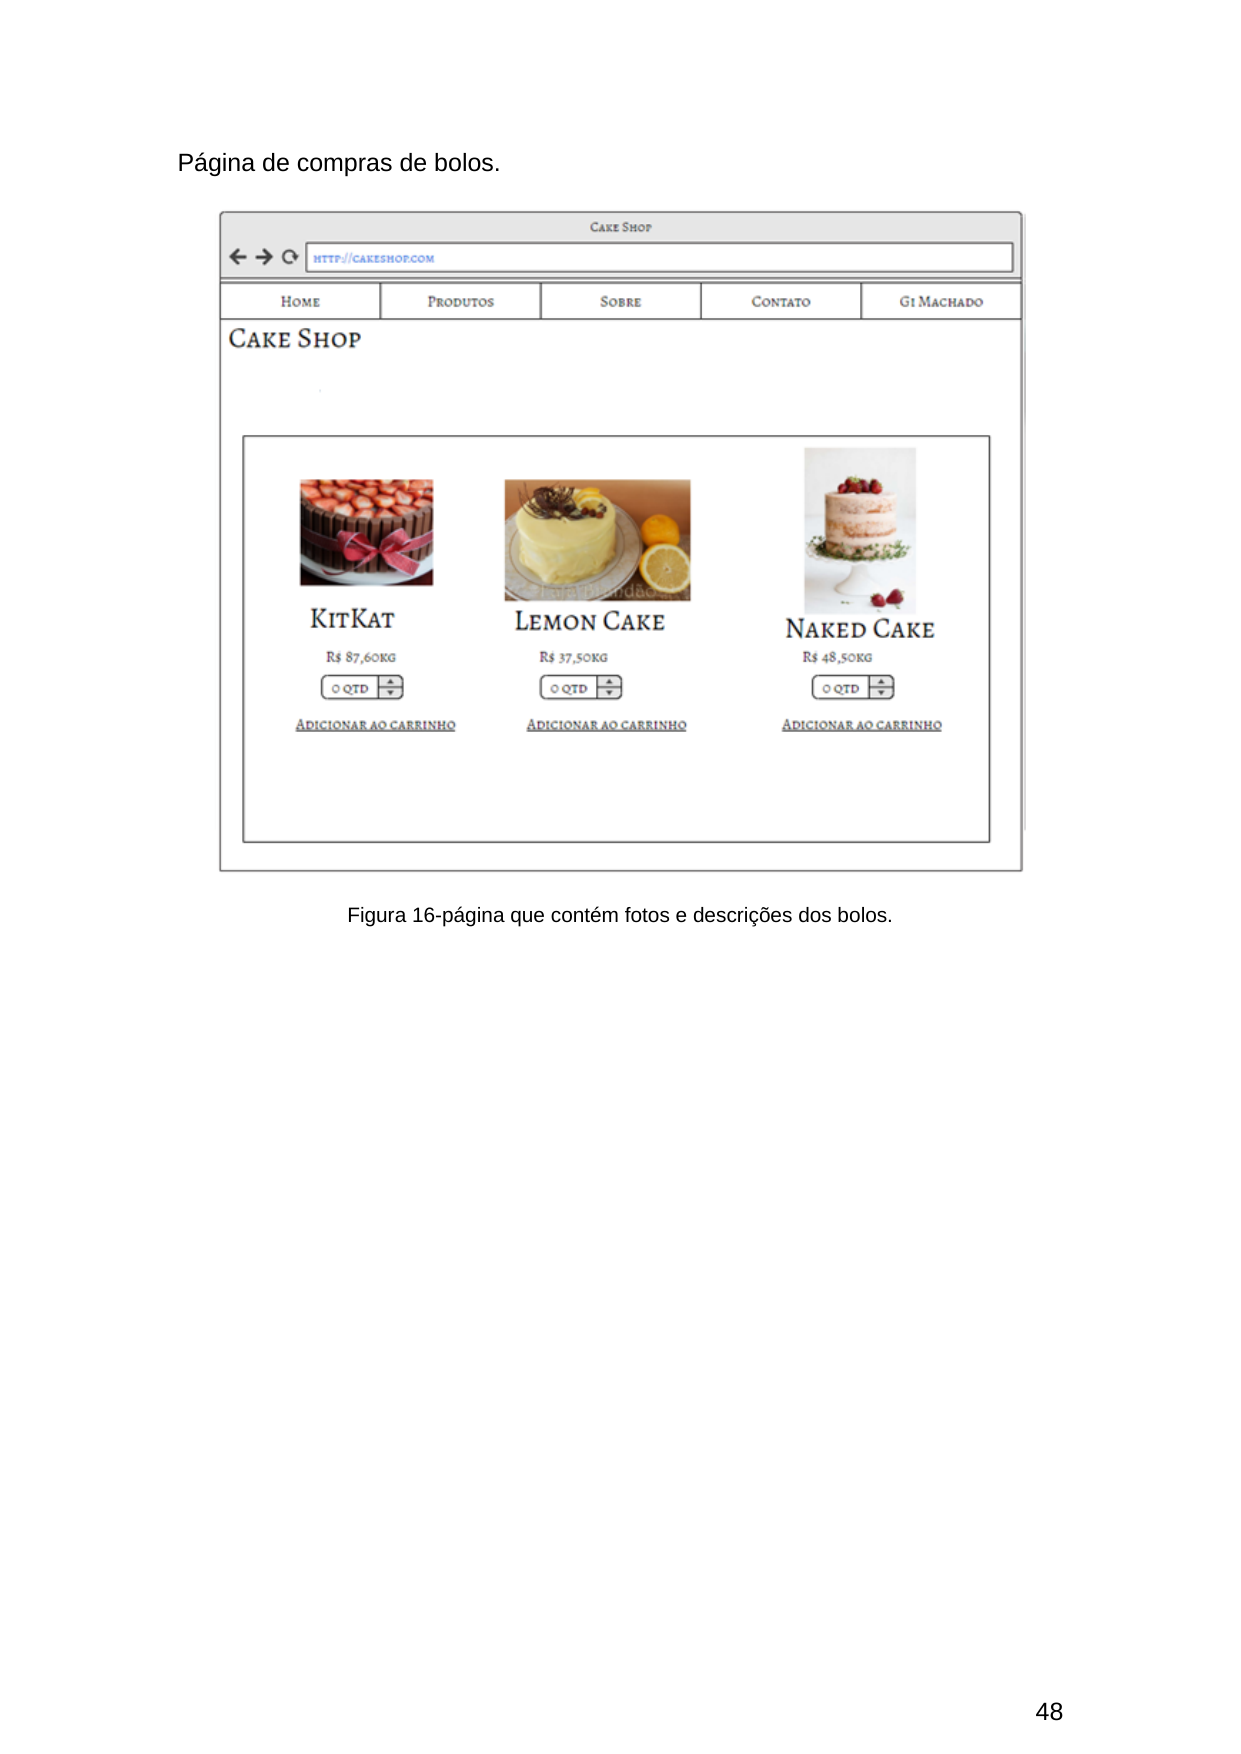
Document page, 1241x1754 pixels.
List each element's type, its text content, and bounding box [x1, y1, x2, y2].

text Figura 16-página que contém fotos e descrições dos bolos. [177, 903, 1063, 927]
picture [214, 203, 1026, 876]
text Página de compras de bolos. [177, 148, 1063, 176]
